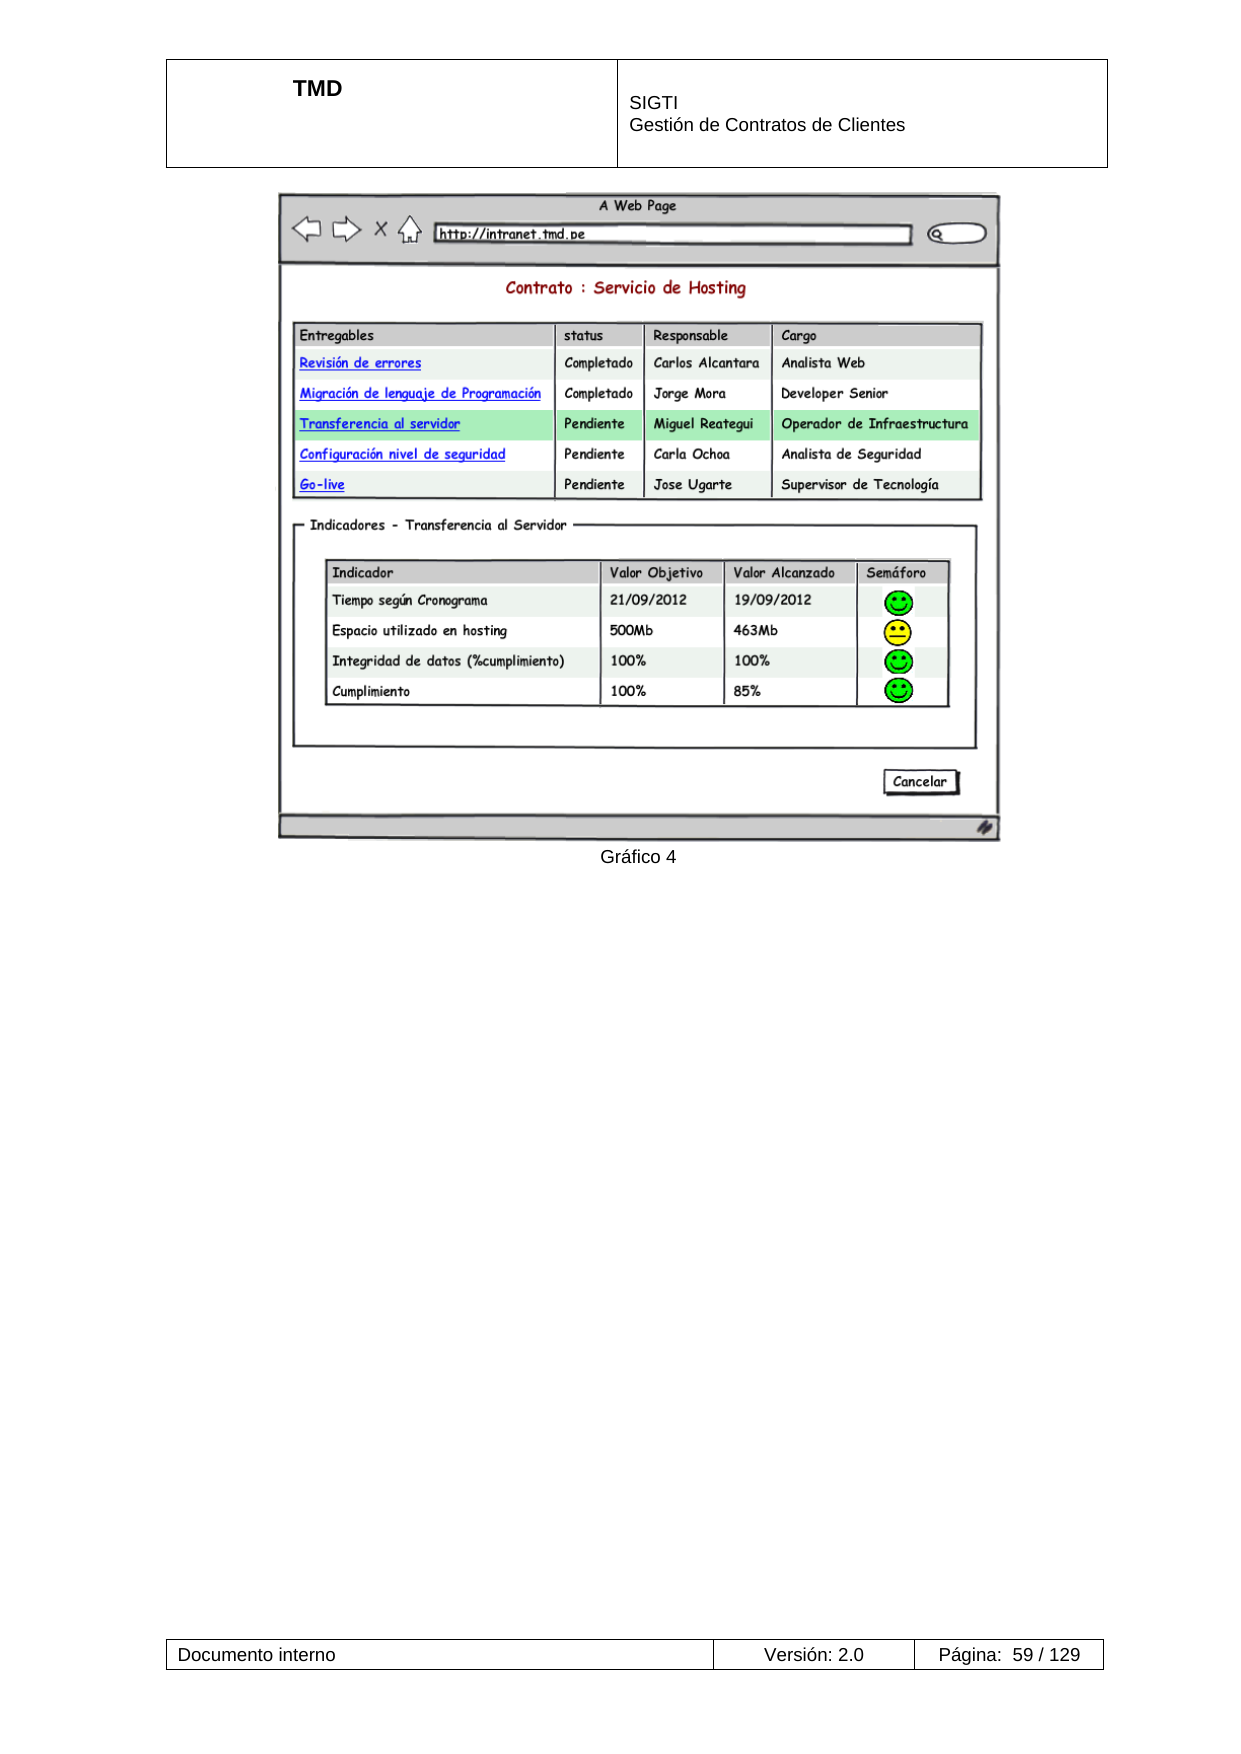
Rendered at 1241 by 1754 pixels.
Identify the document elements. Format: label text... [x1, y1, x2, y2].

list Gráfico 4 [184, 846, 1092, 867]
picture [275, 192, 1001, 842]
